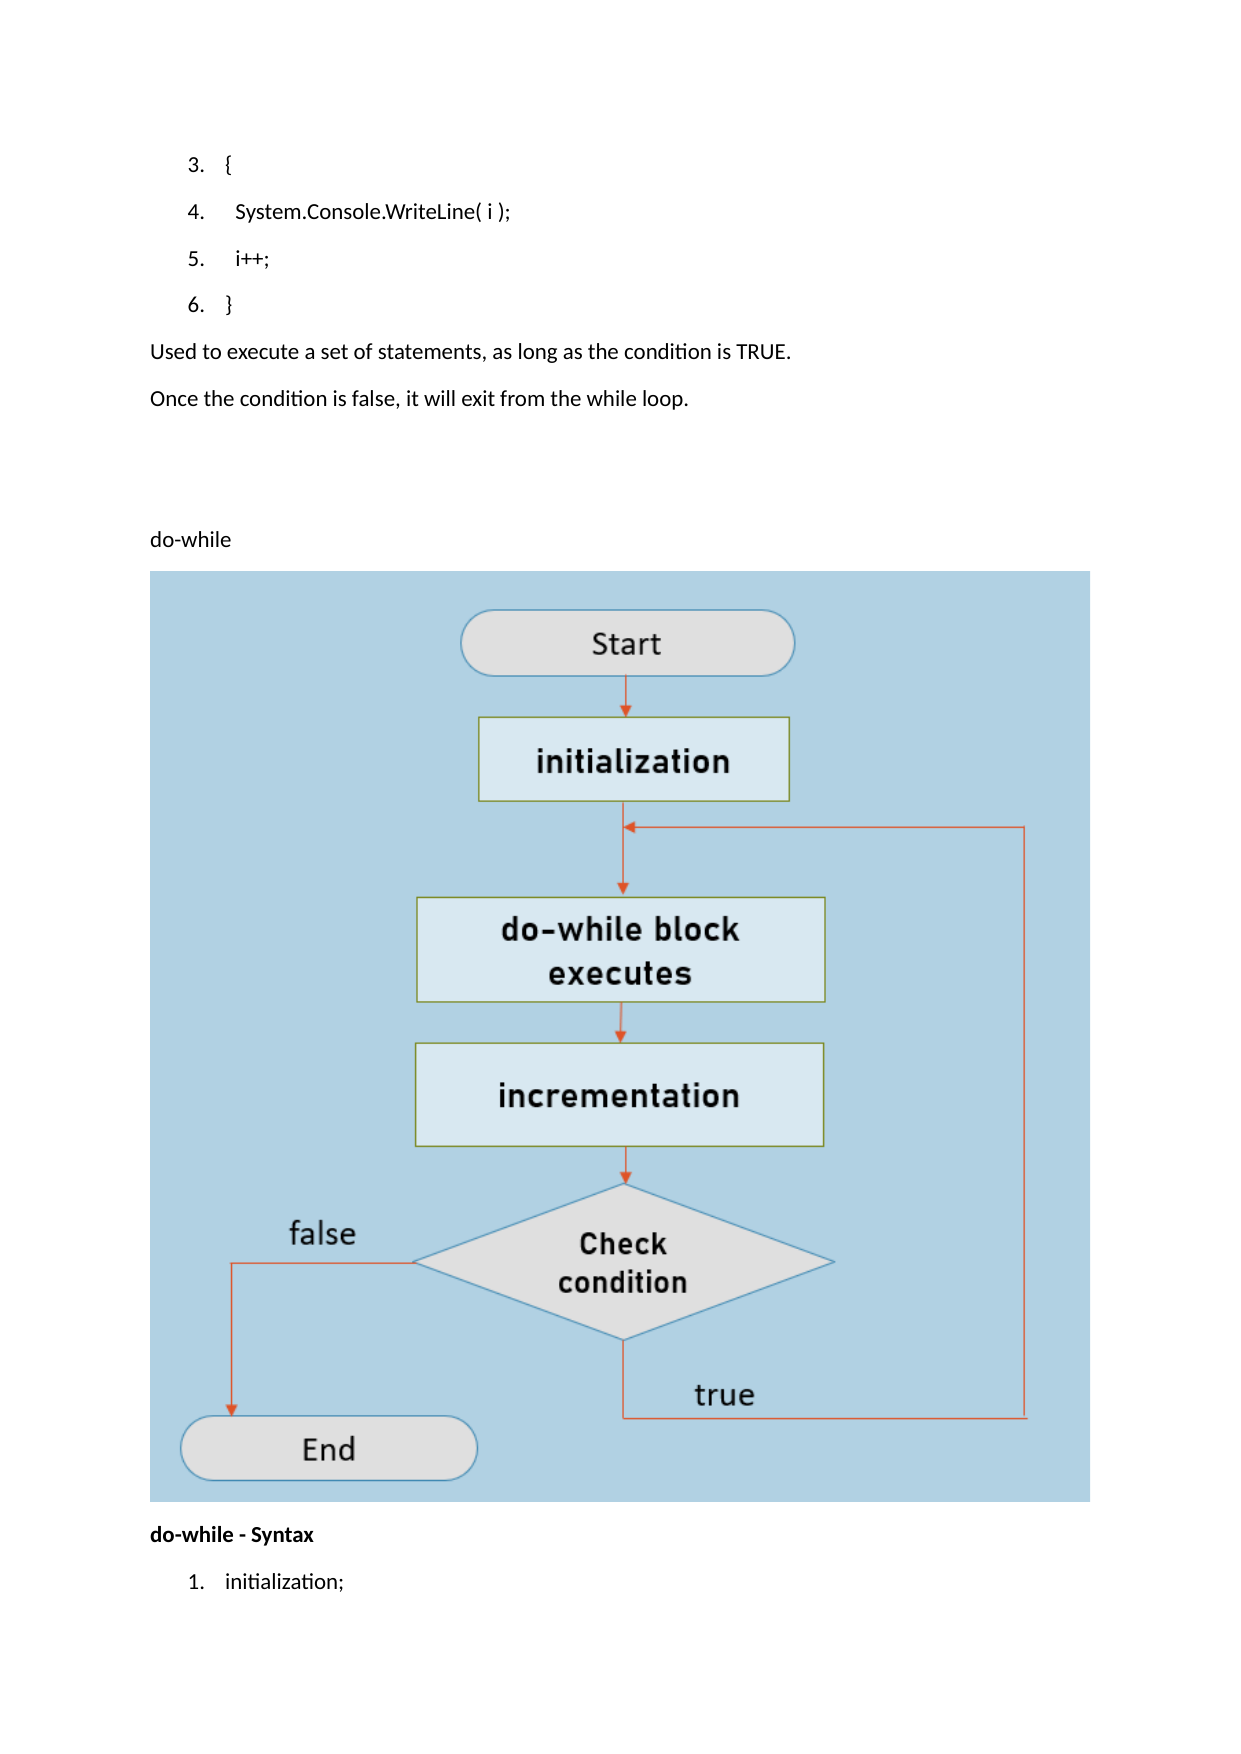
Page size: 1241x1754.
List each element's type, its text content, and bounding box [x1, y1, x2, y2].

text Used to execute a set of statements, as long as the condition is TRUE. [150, 337, 1090, 366]
list { [187, 150, 1090, 178]
text do-while [150, 525, 1090, 553]
picture [150, 571, 1091, 1502]
list System.Console.WriteLine( i ); [187, 197, 1090, 225]
list initialization; [187, 1567, 1090, 1595]
list } [187, 291, 1090, 319]
text Once the condition is false, it will exit from the while loop. [150, 384, 1090, 412]
list i++; [187, 244, 1090, 272]
text do-while - Syntax [150, 1520, 1090, 1548]
